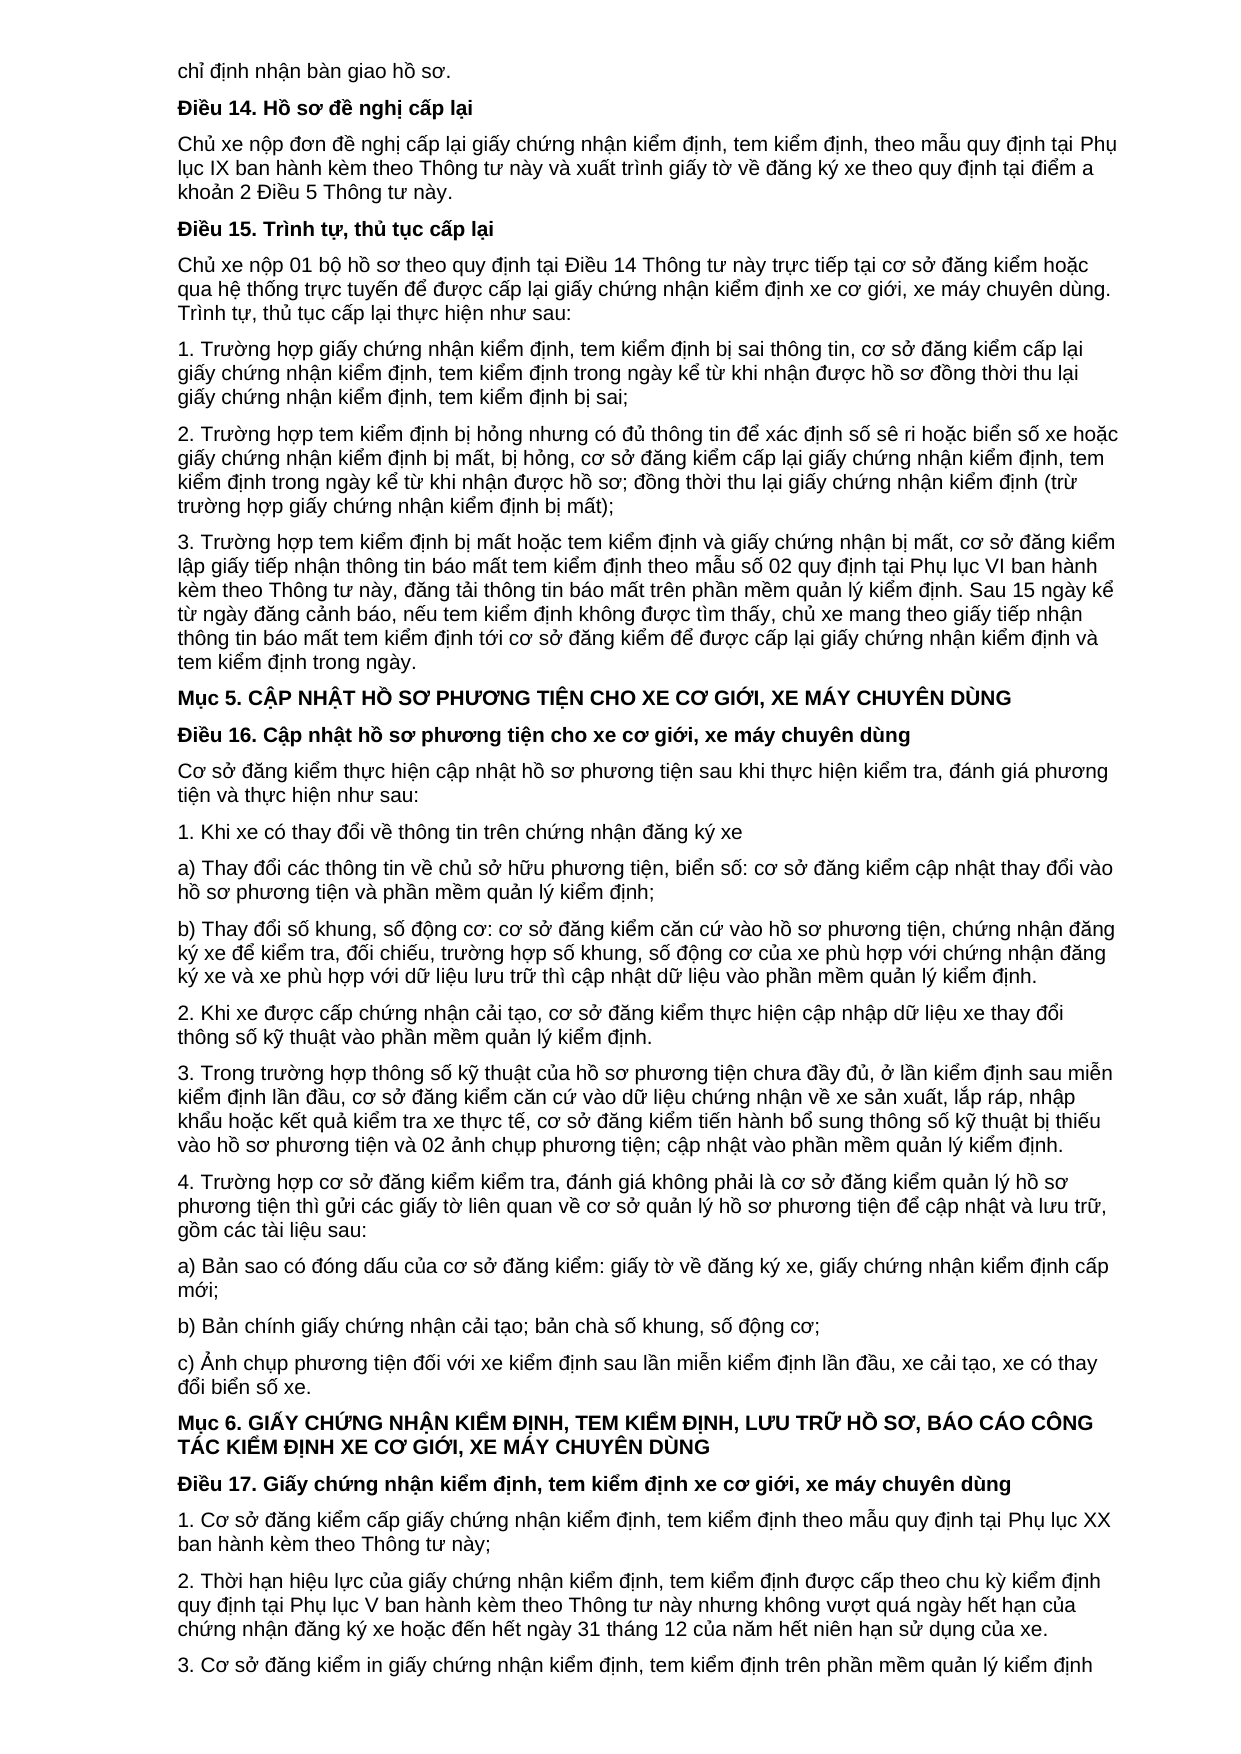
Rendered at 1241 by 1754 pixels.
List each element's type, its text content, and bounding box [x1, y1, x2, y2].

text 2. Trường hợp tem kiểm định bị hỏng nhưng có đủ thông tin để xác định số sê ri hoặc biển số xe hoặc giấy chứng nhận kiểm định bị mất, bị hỏng, cơ sở đăng kiểm cấp lại giấy chứng nhận kiểm định, tem kiểm định trong ngày kể từ khi nhận được hồ sơ; đồng thời thu lại giấy chứng nhận kiểm định (trừ trường hợp giấy chứng nhận kiểm định bị mất); [177, 422, 1122, 517]
text c) Ảnh chụp phương tiện đối với xe kiểm định sau lần miễn kiểm định lần đầu, xe cải tạo, xe có thay đổi biển số xe. [177, 1351, 1122, 1399]
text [177, 1653, 1122, 1677]
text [177, 59, 1122, 83]
text Mục 6. GIẤY CHỨNG NHẬN KIỂM ĐỊNH, TEM KIỂM ĐỊNH, LƯU TRỮ HỒ SƠ, BÁO CÁO CÔNG TÁC KIỂM ĐỊNH XE CƠ GIỚI, XE MÁY CHUYÊN DÙNG [177, 1411, 1122, 1459]
text 2. Thời hạn hiệu lực của giấy chứng nhận kiểm định, tem kiểm định được cấp theo chu kỳ kiểm định quy định tại Phụ lục V ban hành kèm theo Thông tư này nhưng không vượt quá ngày hết hạn của chứng nhận đăng ký xe hoặc đến hết ngày 31 tháng 12 của năm hết niên hạn sử dụng của xe. [177, 1568, 1122, 1640]
text b) Thay đổi số khung, số động cơ: cơ sở đăng kiểm căn cứ vào hồ sơ phương tiện, chứng nhận đăng ký xe để kiểm tra, đối chiếu, trường hợp số khung, số động cơ của xe phù hợp với chứng nhận đăng ký xe và xe phù hợp với dữ liệu lưu trữ thì cập nhật dữ liệu vào phần mềm quản lý kiểm định. [177, 916, 1122, 988]
text 3. Trường hợp tem kiểm định bị mất hoặc tem kiểm định và giấy chứng nhận bị mất, cơ sở đăng kiểm lập giấy tiếp nhận thông tin báo mất tem kiểm định theo mẫu số 02 quy định tại Phụ lục VI ban hành kèm theo Thông tư này, đăng tải thông tin báo mất trên phần mềm quản lý kiểm định. Sau 15 ngày kể từ ngày đăng cảnh báo, nếu tem kiểm định không được tìm thấy, chủ xe mang theo giấy tiếp nhận thông tin báo mất tem kiểm định tới cơ sở đăng kiểm để được cấp lại giấy chứng nhận kiểm định và tem kiểm định trong ngày. [177, 530, 1122, 674]
text Chủ xe nộp đơn đề nghị cấp lại giấy chứng nhận kiểm định, tem kiểm định, theo mẫu quy định tại Phụ lục IX ban hành kèm theo Thông tư này và xuất trình giấy tờ về đăng ký xe theo quy định tại điểm a khoản 2 Điều 5 Thông tư này. [177, 132, 1122, 204]
text 1. Trường hợp giấy chứng nhận kiểm định, tem kiểm định bị sai thông tin, cơ sở đăng kiểm cấp lại giấy chứng nhận kiểm định, tem kiểm định trong ngày kể từ khi nhận được hồ sơ đồng thời thu lại giấy chứng nhận kiểm định, tem kiểm định bị sai; [177, 337, 1122, 409]
text 2. Khi xe được cấp chứng nhận cải tạo, cơ sở đăng kiểm thực hiện cập nhập dữ liệu xe thay đổi thông số kỹ thuật vào phần mềm quản lý kiểm định. [177, 1001, 1122, 1049]
text Cơ sở đăng kiểm thực hiện cập nhật hồ sơ phương tiện sau khi thực hiện kiểm tra, đánh giá phương tiện và thực hiện như sau: [177, 759, 1122, 807]
text 1. Cơ sở đăng kiểm cấp giấy chứng nhận kiểm định, tem kiểm định theo mẫu quy định tại Phụ lục XX ban hành kèm theo Thông tư này; [177, 1508, 1122, 1556]
text Điều 17. Giấy chứng nhận kiểm định, tem kiểm định xe cơ giới, xe máy chuyên dùng [177, 1472, 1122, 1496]
text Điều 16. Cập nhật hồ sơ phương tiện cho xe cơ giới, xe máy chuyên dùng [177, 723, 1122, 747]
text a) Thay đổi các thông tin về chủ sở hữu phương tiện, biển số: cơ sở đăng kiểm cập nhật thay đổi vào hồ sơ phương tiện và phần mềm quản lý kiểm định; [177, 856, 1122, 904]
text b) Bản chính giấy chứng nhận cải tạo; bản chà số khung, số động cơ; [177, 1314, 1122, 1338]
text Điều 14. Hồ sơ đề nghị cấp lại [177, 96, 1122, 119]
text a) Bản sao có đóng dấu của cơ sở đăng kiểm: giấy tờ về đăng ký xe, giấy chứng nhận kiểm định cấp mới; [177, 1254, 1122, 1302]
text 3. Trong trường hợp thông số kỹ thuật của hồ sơ phương tiện chưa đầy đủ, ở lần kiểm định sau miễn kiểm định lần đầu, cơ sở đăng kiểm căn cứ vào dữ liệu chứng nhận về xe sản xuất, lắp ráp, nhập khẩu hoặc kết quả kiểm tra xe thực tế, cơ sở đăng kiểm tiến hành bổ sung thông số kỹ thuật bị thiếu vào hồ sơ phương tiện và 02 ảnh chụp phương tiện; cập nhật vào phần mềm quản lý kiểm định. [177, 1061, 1122, 1157]
text Mục 5. CẬP NHẬT HỒ SƠ PHƯƠNG TIỆN CHO XE CƠ GIỚI, XE MÁY CHUYÊN DÙNG [177, 686, 1122, 710]
text Chủ xe nộp 01 bộ hồ sơ theo quy định tại Điều 14 Thông tư này trực tiếp tại cơ sở đăng kiểm hoặc qua hệ thống trực tuyến để được cấp lại giấy chứng nhận kiểm định xe cơ giới, xe máy chuyên dùng. Trình tự, thủ tục cấp lại thực hiện như sau: [177, 253, 1122, 325]
text 4. Trường hợp cơ sở đăng kiểm kiểm tra, đánh giá không phải là cơ sở đăng kiểm quản lý hồ sơ phương tiện thì gửi các giấy tờ liên quan về cơ sở quản lý hồ sơ phương tiện để cập nhật và lưu trữ, gồm các tài liệu sau: [177, 1169, 1122, 1241]
text Điều 15. Trình tự, thủ tục cấp lại [177, 216, 1122, 240]
text 1. Khi xe có thay đổi về thông tin trên chứng nhận đăng ký xe [177, 819, 1122, 843]
